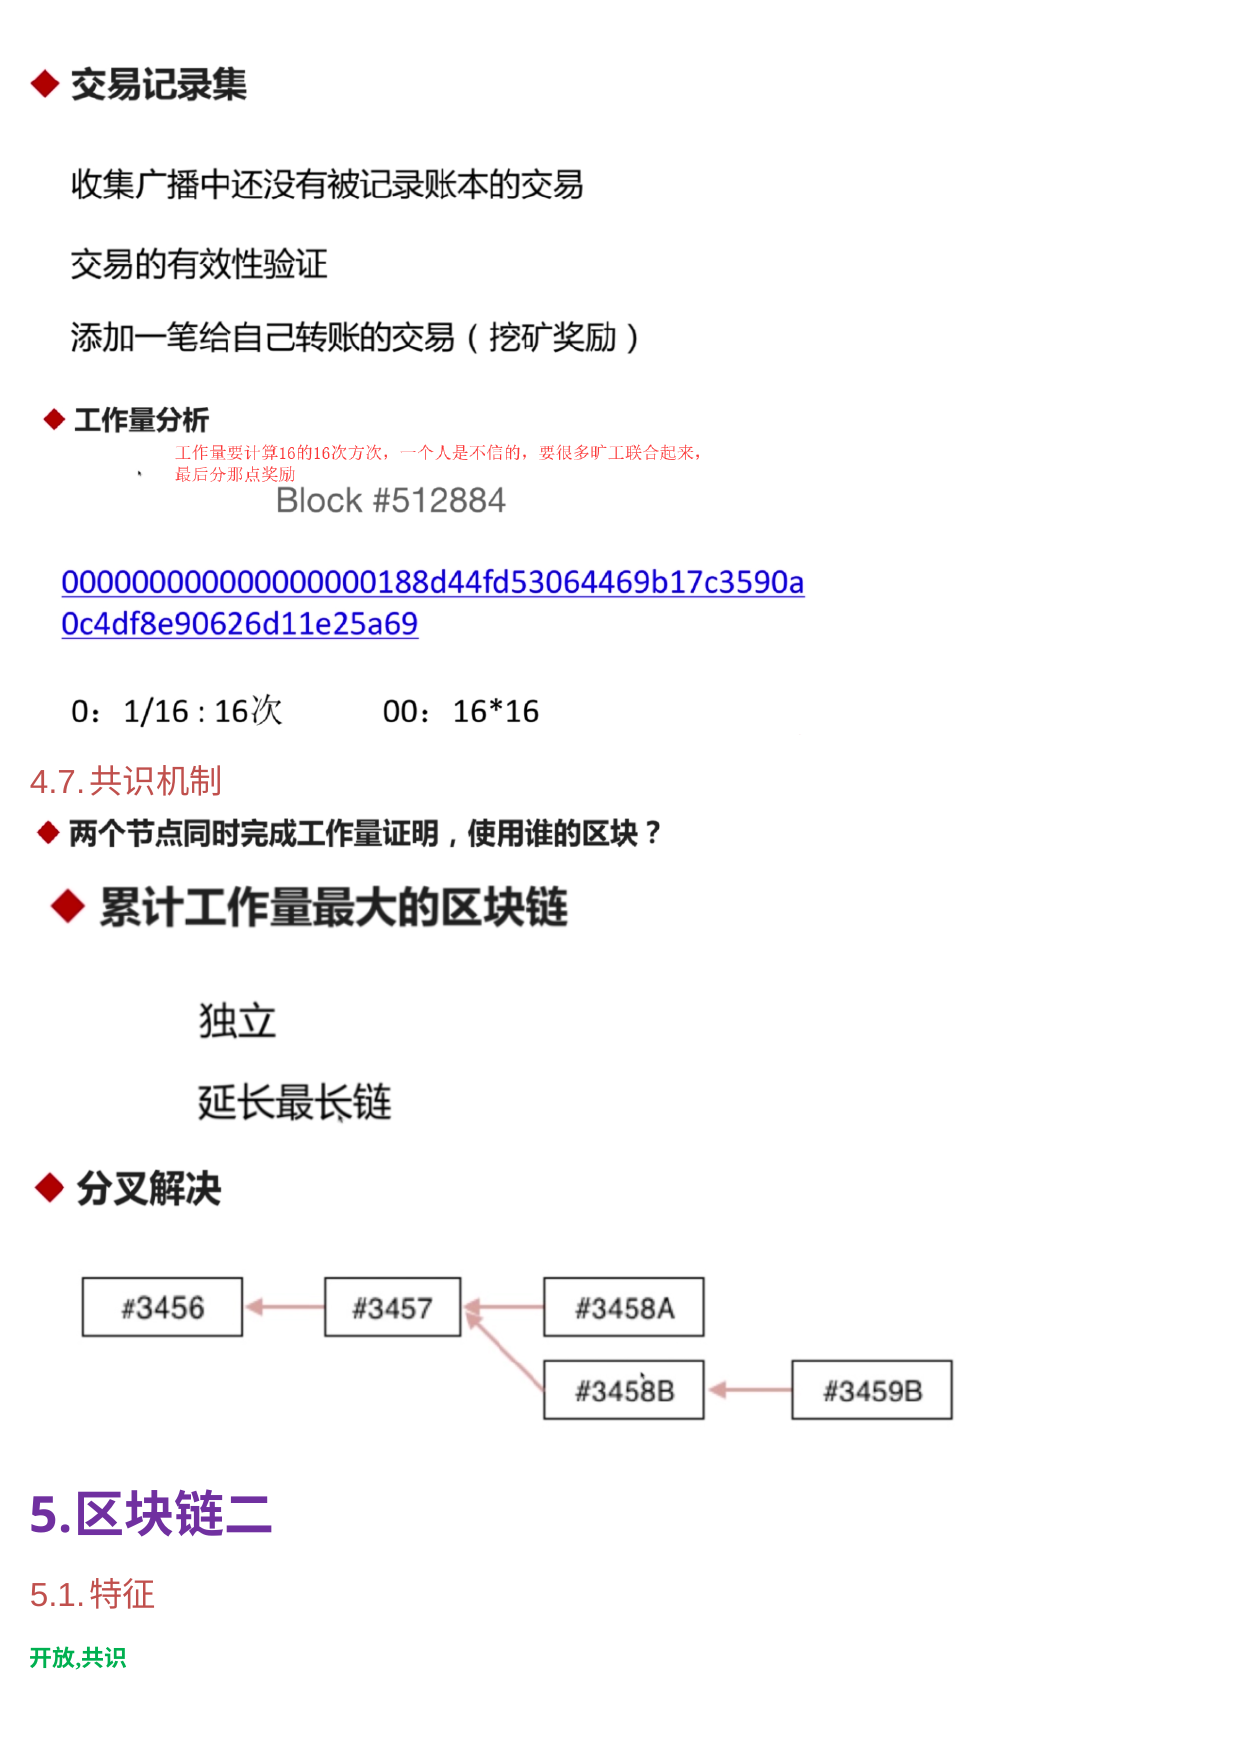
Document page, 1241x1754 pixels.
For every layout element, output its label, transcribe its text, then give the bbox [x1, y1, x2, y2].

picture [29, 64, 641, 363]
subtitle 特征 [29, 1559, 1211, 1624]
picture [29, 389, 815, 735]
subtitle 区块链二 [29, 1462, 1211, 1559]
picture [29, 877, 591, 1140]
subtitle 共识机制 [29, 747, 1211, 812]
text 开放,共识 [29, 1624, 1211, 1689]
picture [29, 1169, 971, 1440]
picture [29, 812, 669, 851]
